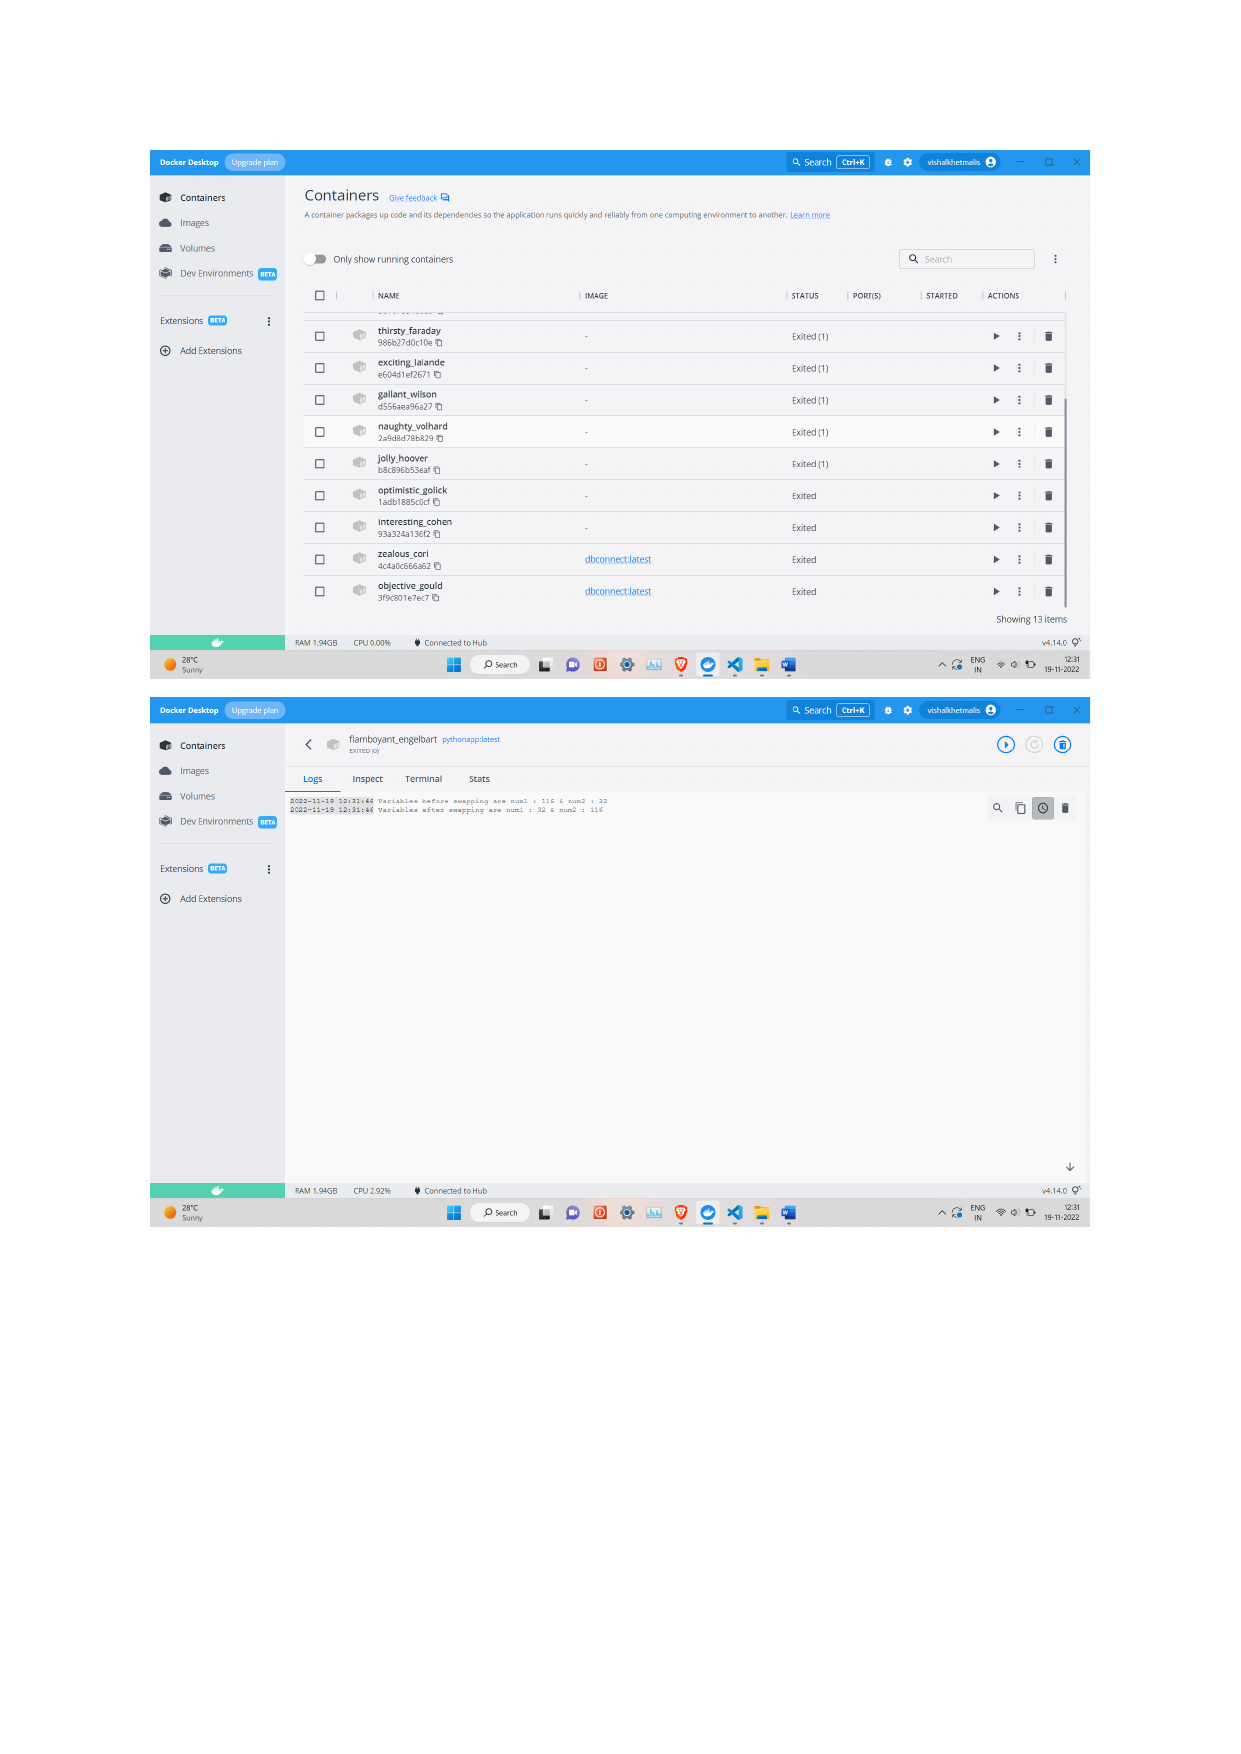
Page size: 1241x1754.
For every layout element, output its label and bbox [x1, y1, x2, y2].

picture [150, 697, 1091, 1227]
picture [150, 150, 1091, 679]
